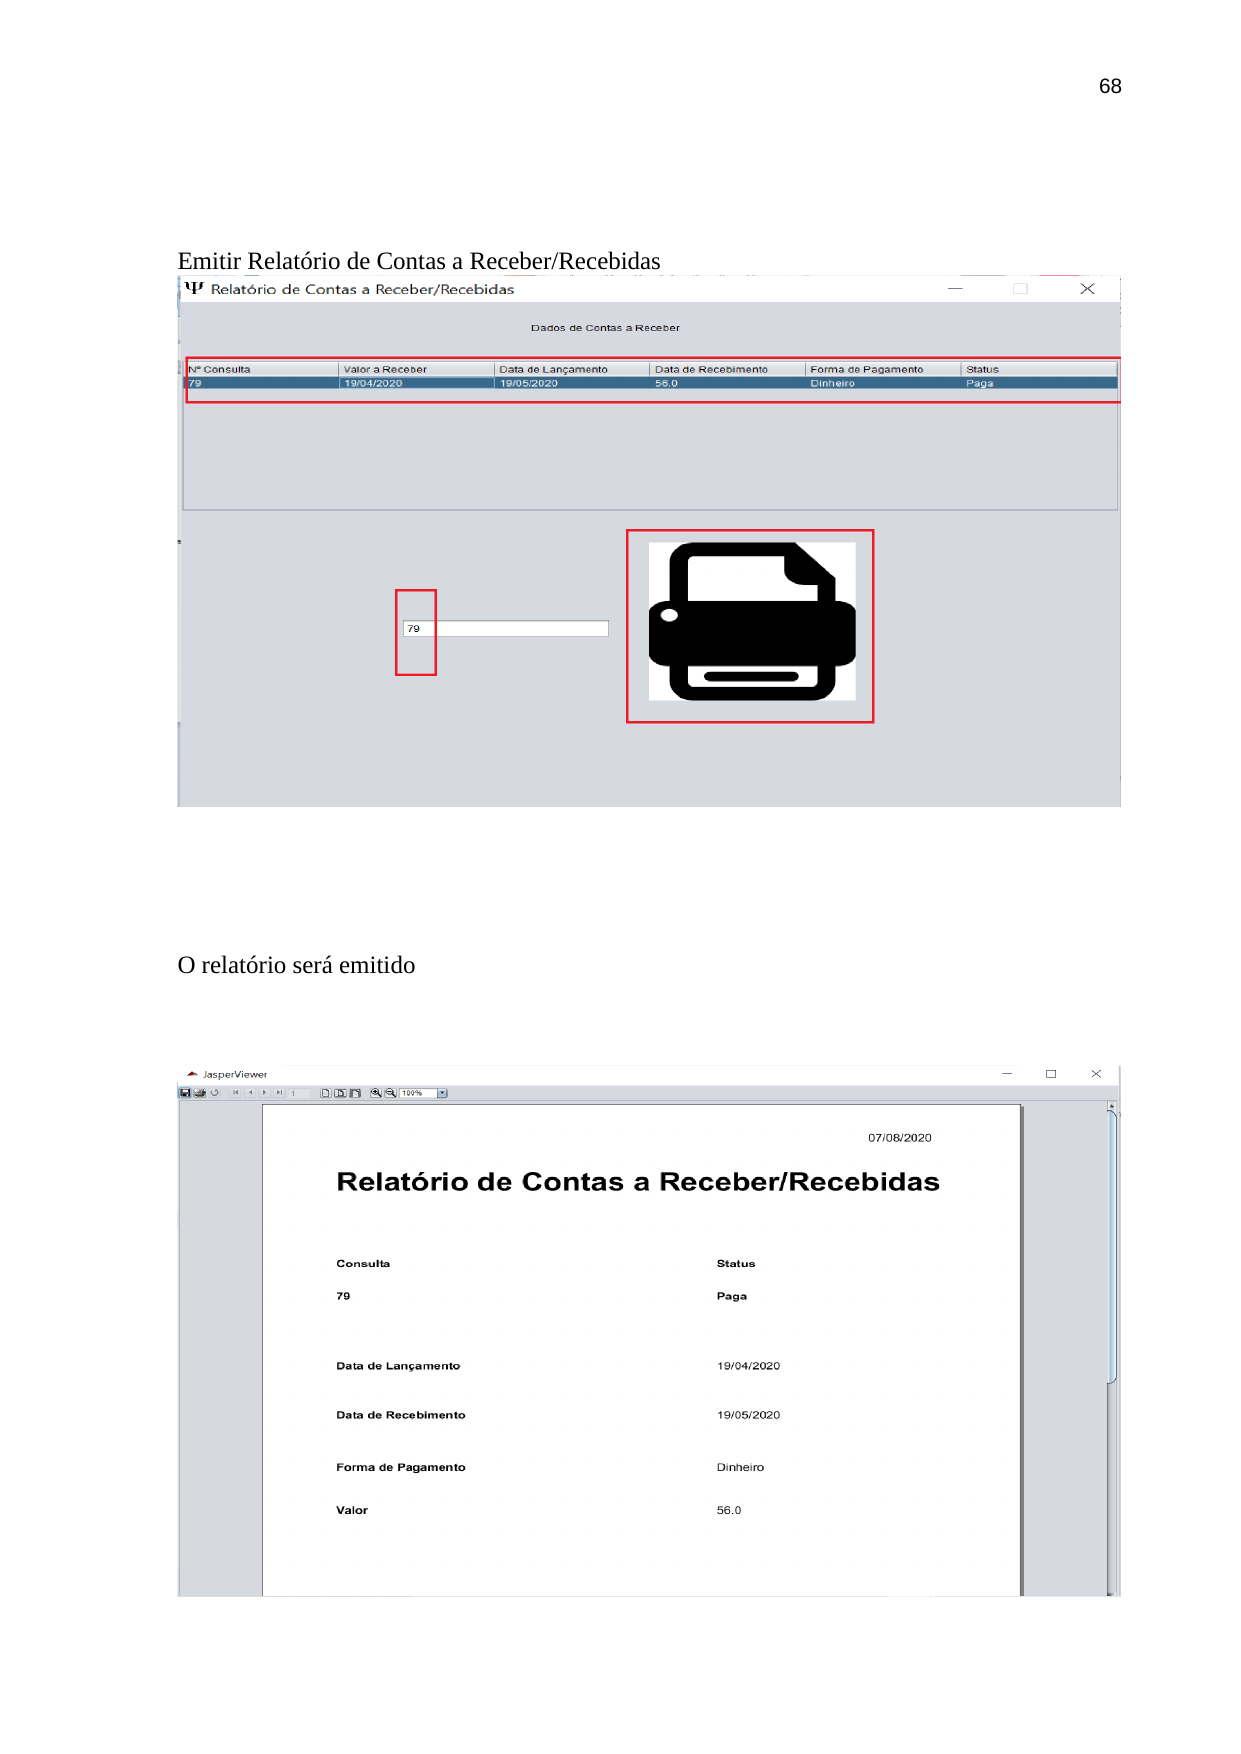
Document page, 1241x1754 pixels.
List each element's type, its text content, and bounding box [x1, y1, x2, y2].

picture [177, 1065, 1121, 1597]
picture [177, 275, 1121, 807]
text O relatório será emitido [177, 950, 1122, 979]
